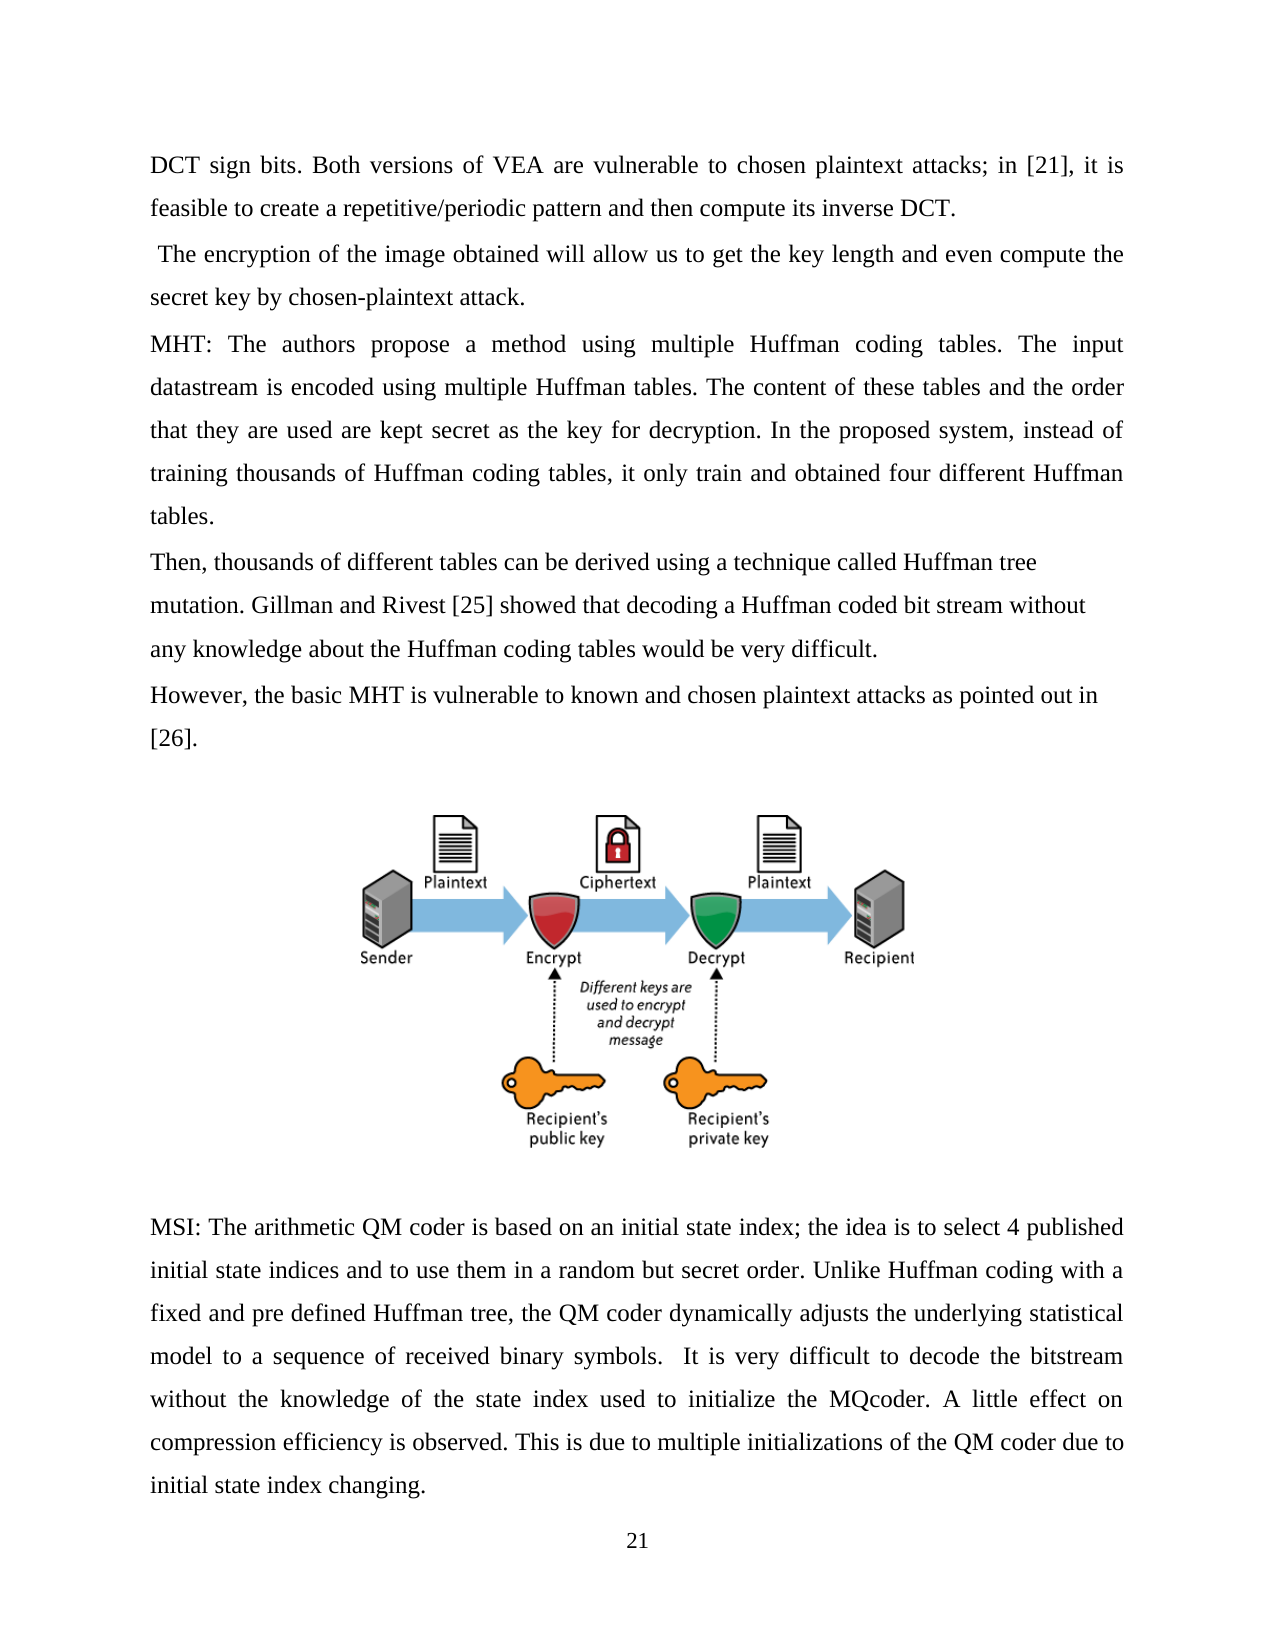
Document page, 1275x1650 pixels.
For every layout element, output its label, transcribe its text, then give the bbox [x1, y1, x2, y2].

text Then, thousands of different tables can be derived using a technique called Huffman tree mutation. Gillman and Rivest [25] showed that decoding a Huffman coded bit stream without any knowledge about the Huffman coding tables would be very difficult. [150, 547, 1125, 662]
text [150, 150, 1125, 222]
text MHT: The authors propose a method using multiple Huffman coding tables. The input datastream is encoded using multiple Huffman tables. The content of these tables and the order that they are used are kept secret as the key for decryption. In the proposed system, instead of training thousands of Huffman coding tables, it only train and obtained four different Huffman tables. [150, 329, 1125, 530]
text However, the basic MHT is vulnerable to known and chosen plaintext attacks as pointed out in [26]. [150, 680, 1125, 752]
text MSI: The arithmetic QM coder is based on an initial state index; the idea is to select 4 published initial state indices and to use them in a random but secret order. Unlike Huffman coding with a fixed and pre defined Huffman tree, the QM coder dynamically adjusts the underlying statistical model to a sequence of received binary symbols. It is very difficult to decode the bitstream without the knowledge of the state index used to initialize the MQcoder. A little effect on compression efficiency is observed. This is due to multiple initializations of the QM coder due to initial state index changing. [150, 1212, 1125, 1499]
text The encryption of the image obtained will allow us to get the key length and even compute the secret key by chosen-plaintext attack. [150, 239, 1125, 311]
picture [361, 815, 914, 1149]
